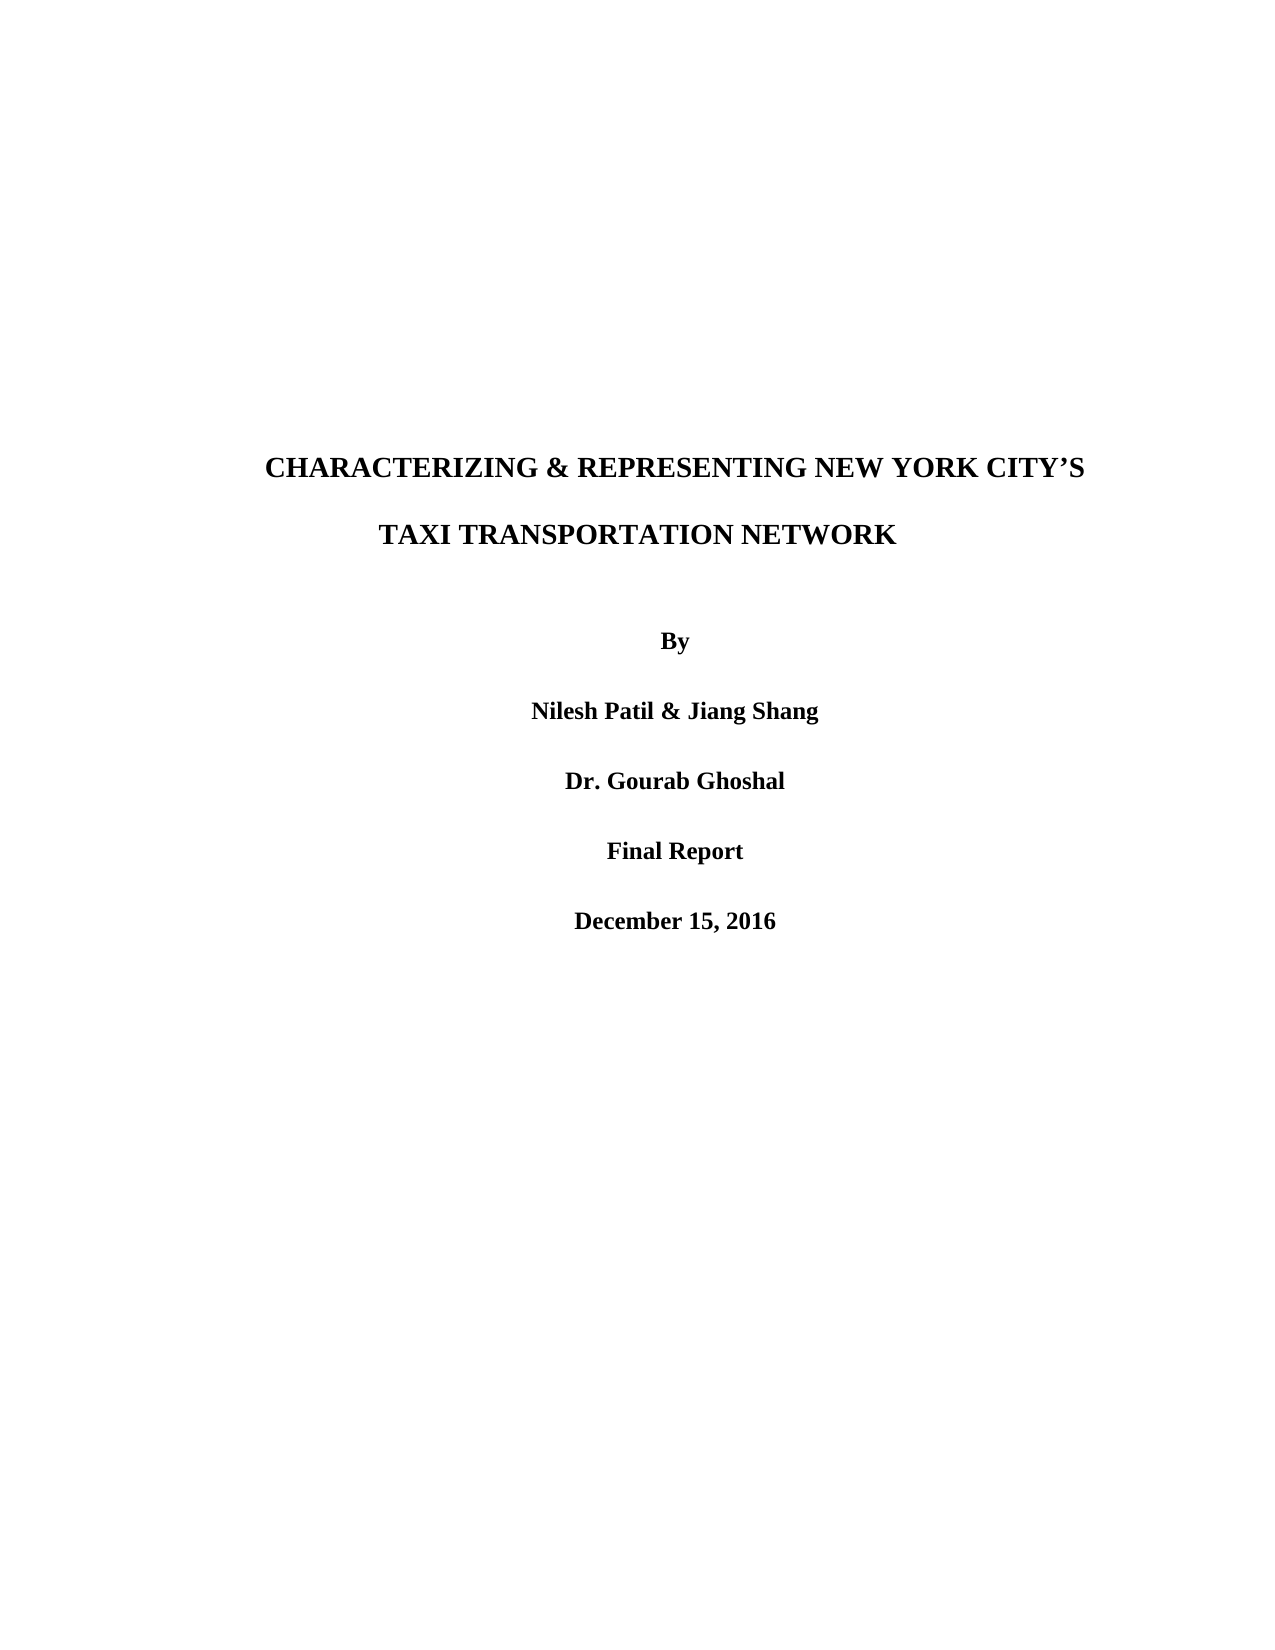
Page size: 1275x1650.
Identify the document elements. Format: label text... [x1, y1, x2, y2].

subtitle By [187, 626, 1087, 654]
